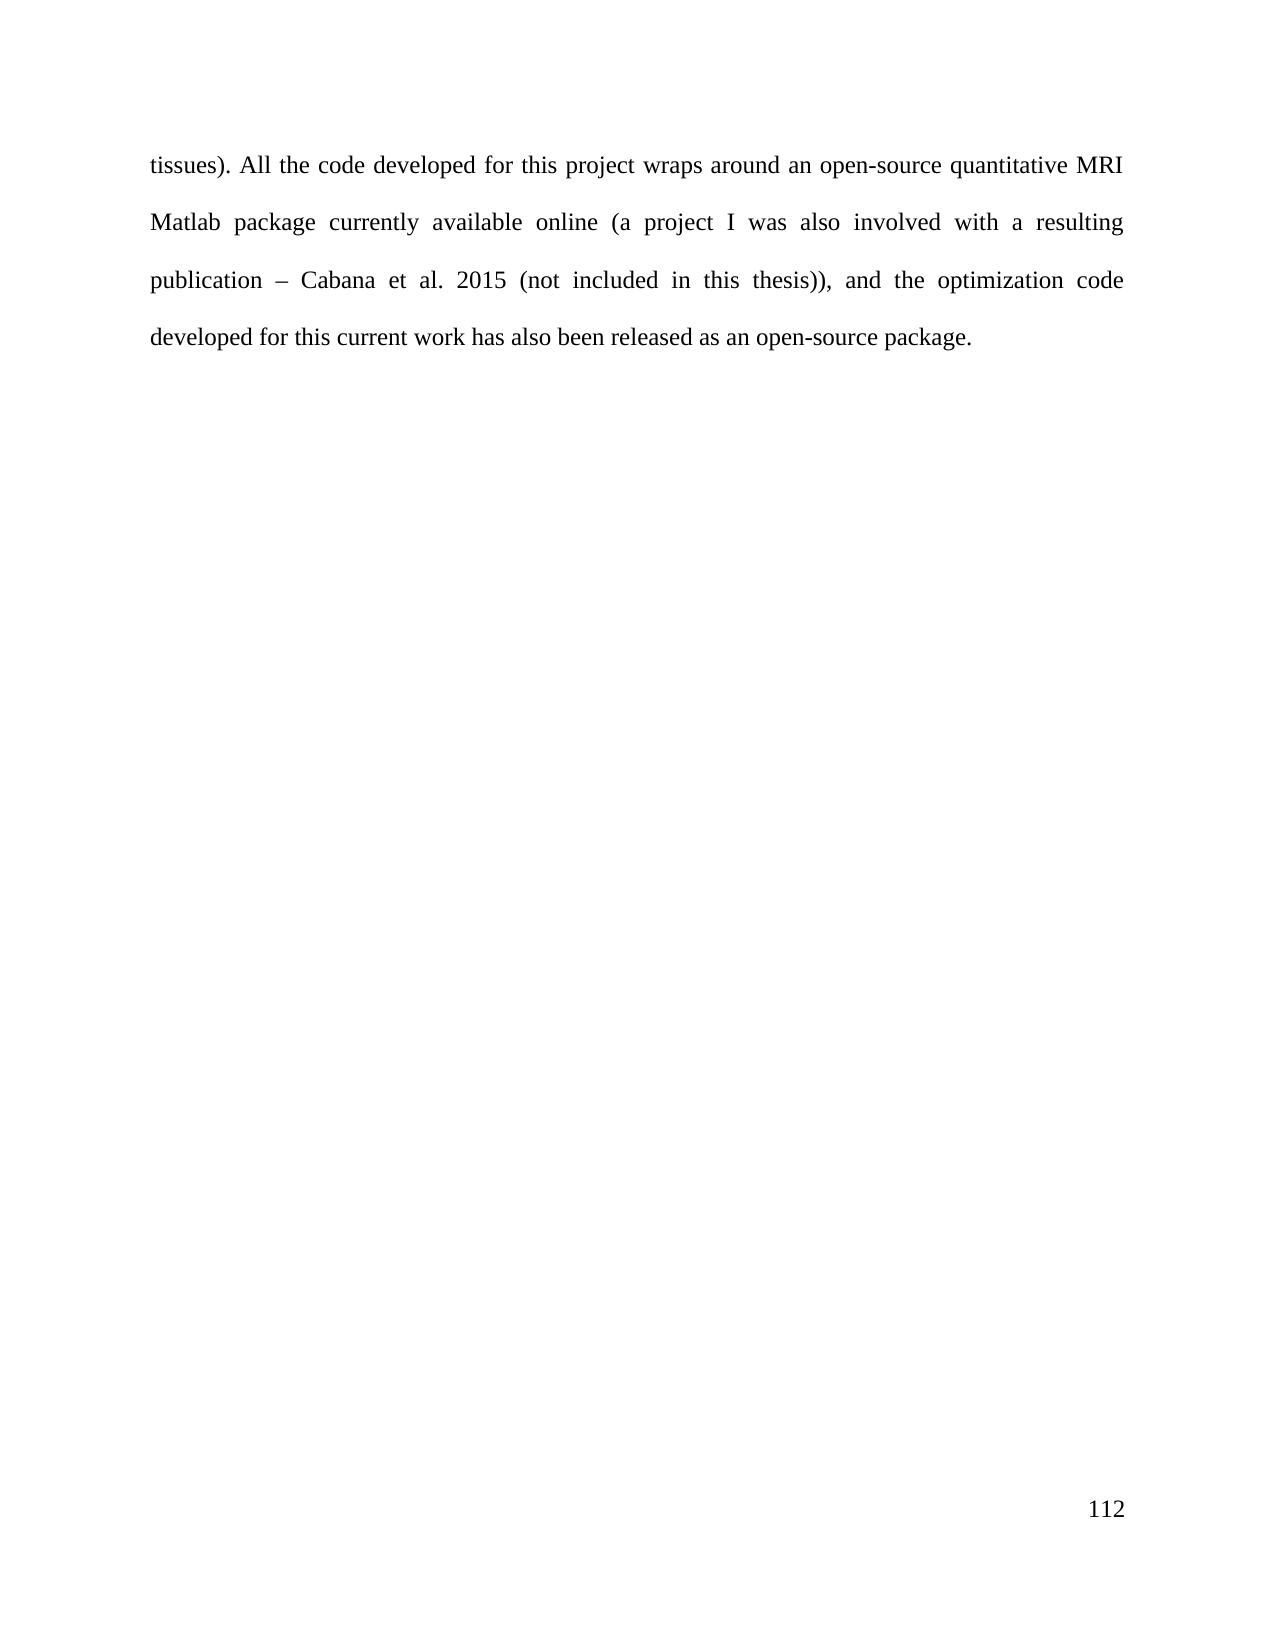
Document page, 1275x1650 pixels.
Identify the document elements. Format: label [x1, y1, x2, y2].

text [150, 150, 1125, 351]
